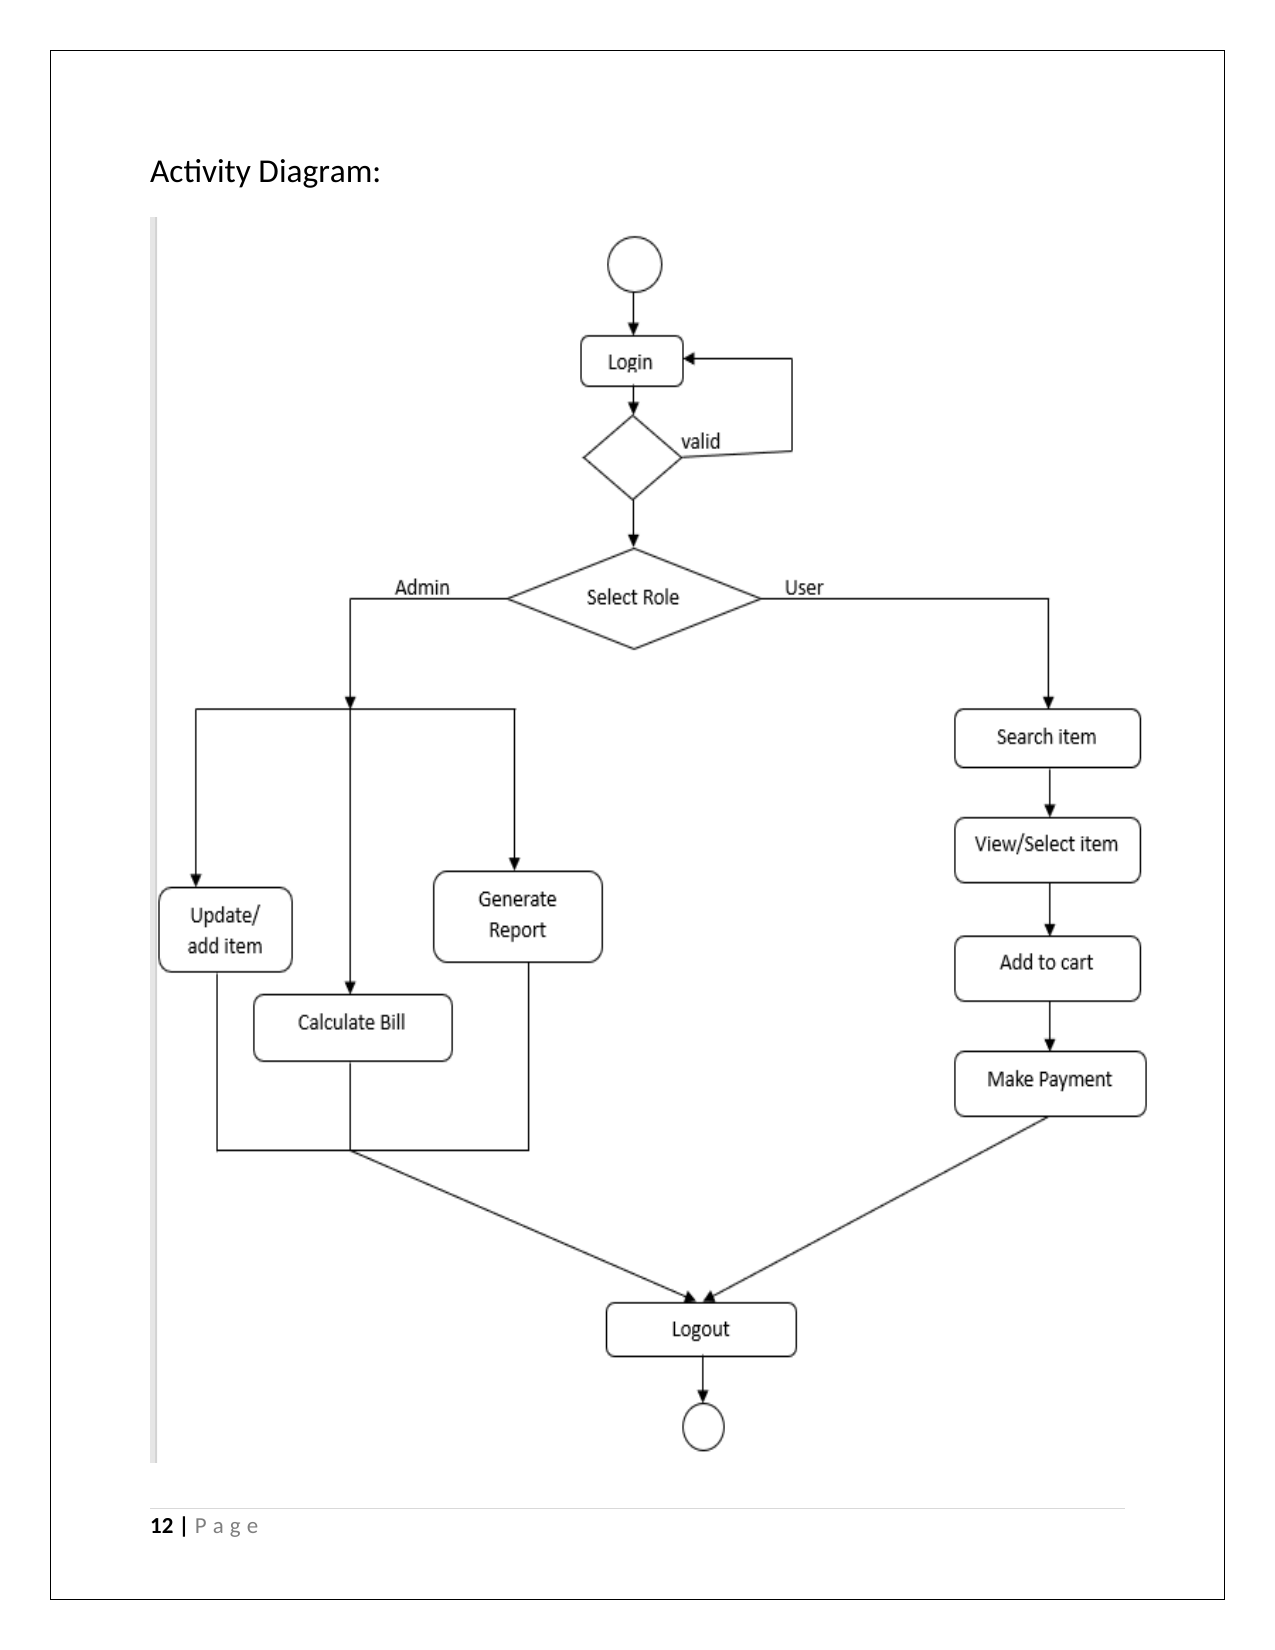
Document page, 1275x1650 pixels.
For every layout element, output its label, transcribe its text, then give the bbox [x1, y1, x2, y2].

text Activity Diagram: [150, 150, 1125, 191]
picture [150, 217, 1164, 1463]
